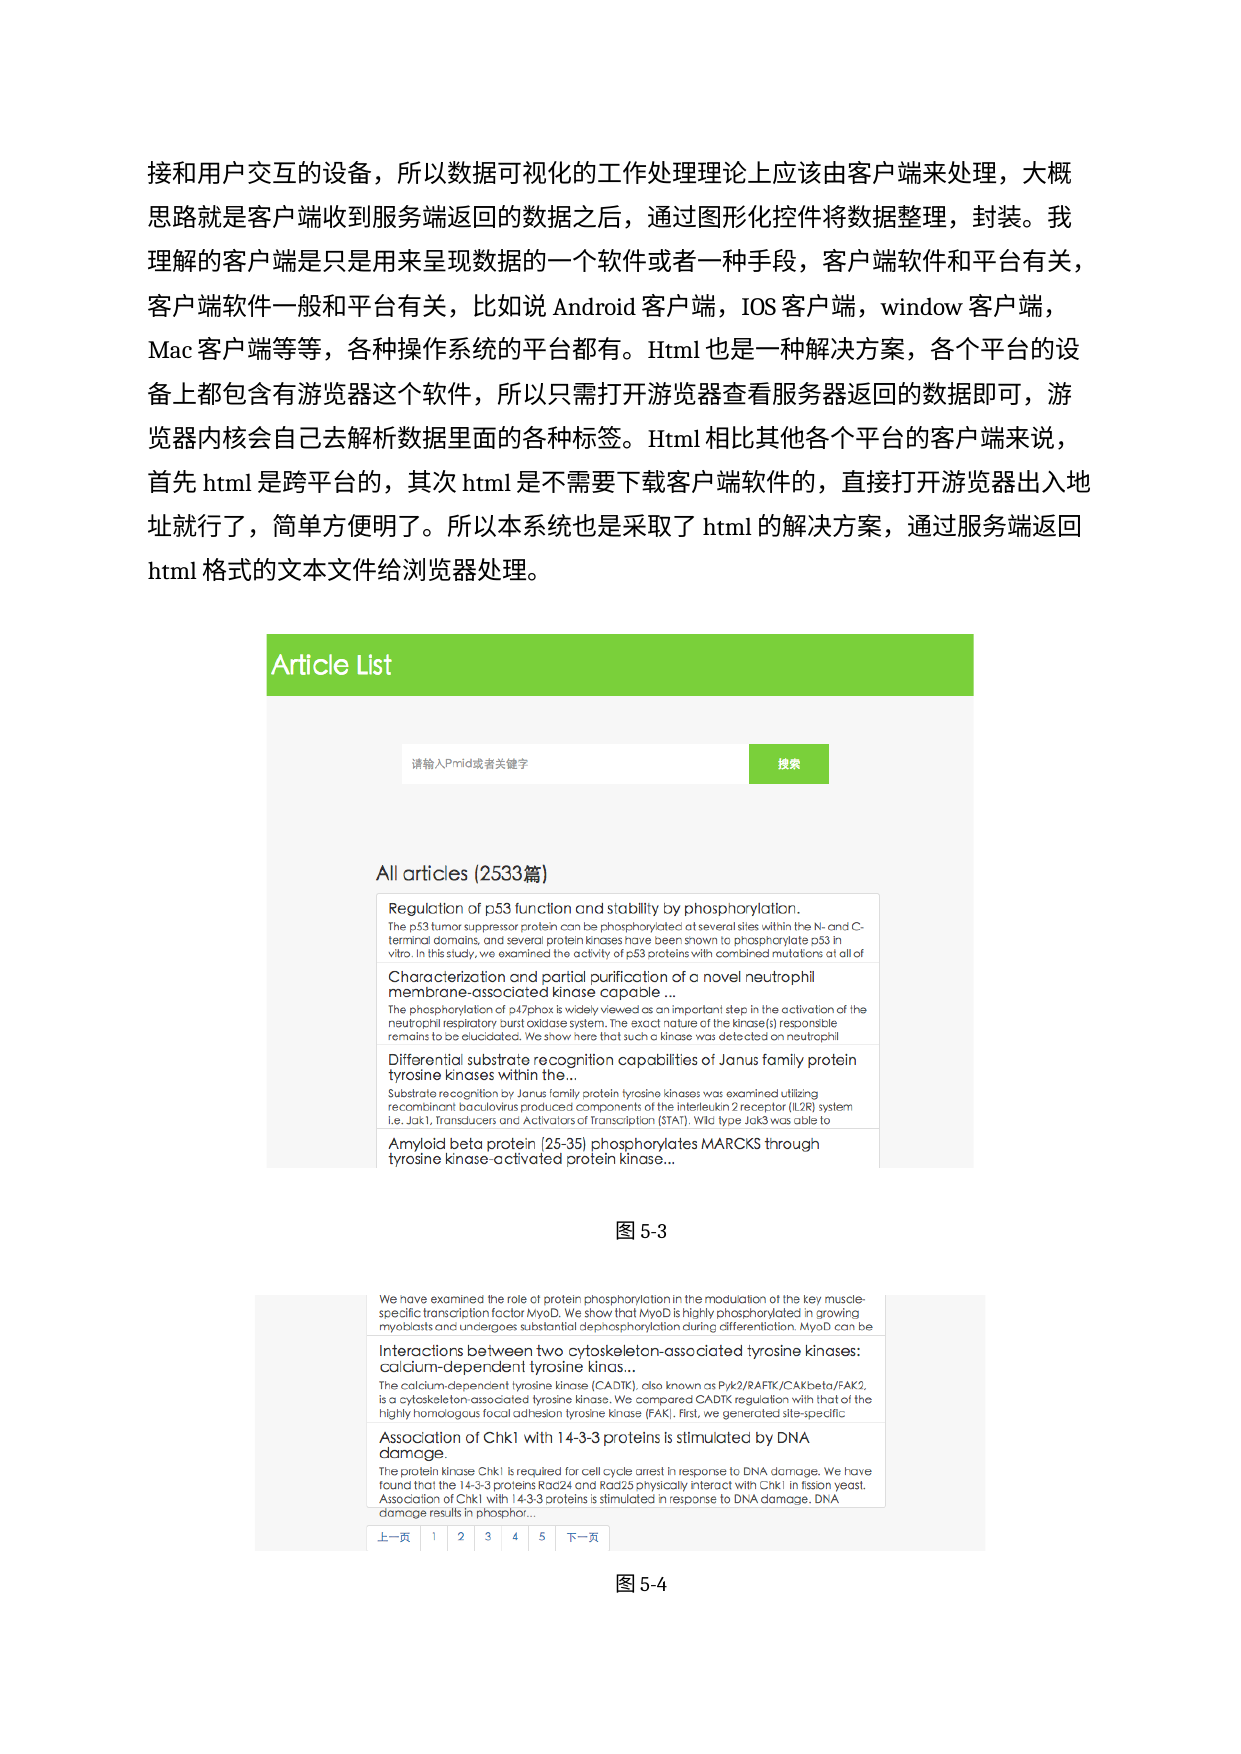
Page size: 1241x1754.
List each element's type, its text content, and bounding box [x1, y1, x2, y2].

text 图5-4 [148, 1560, 1092, 1604]
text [148, 150, 1092, 591]
text 图5-3 [148, 1207, 1092, 1251]
picture [266, 634, 974, 1168]
picture [254, 1295, 986, 1551]
